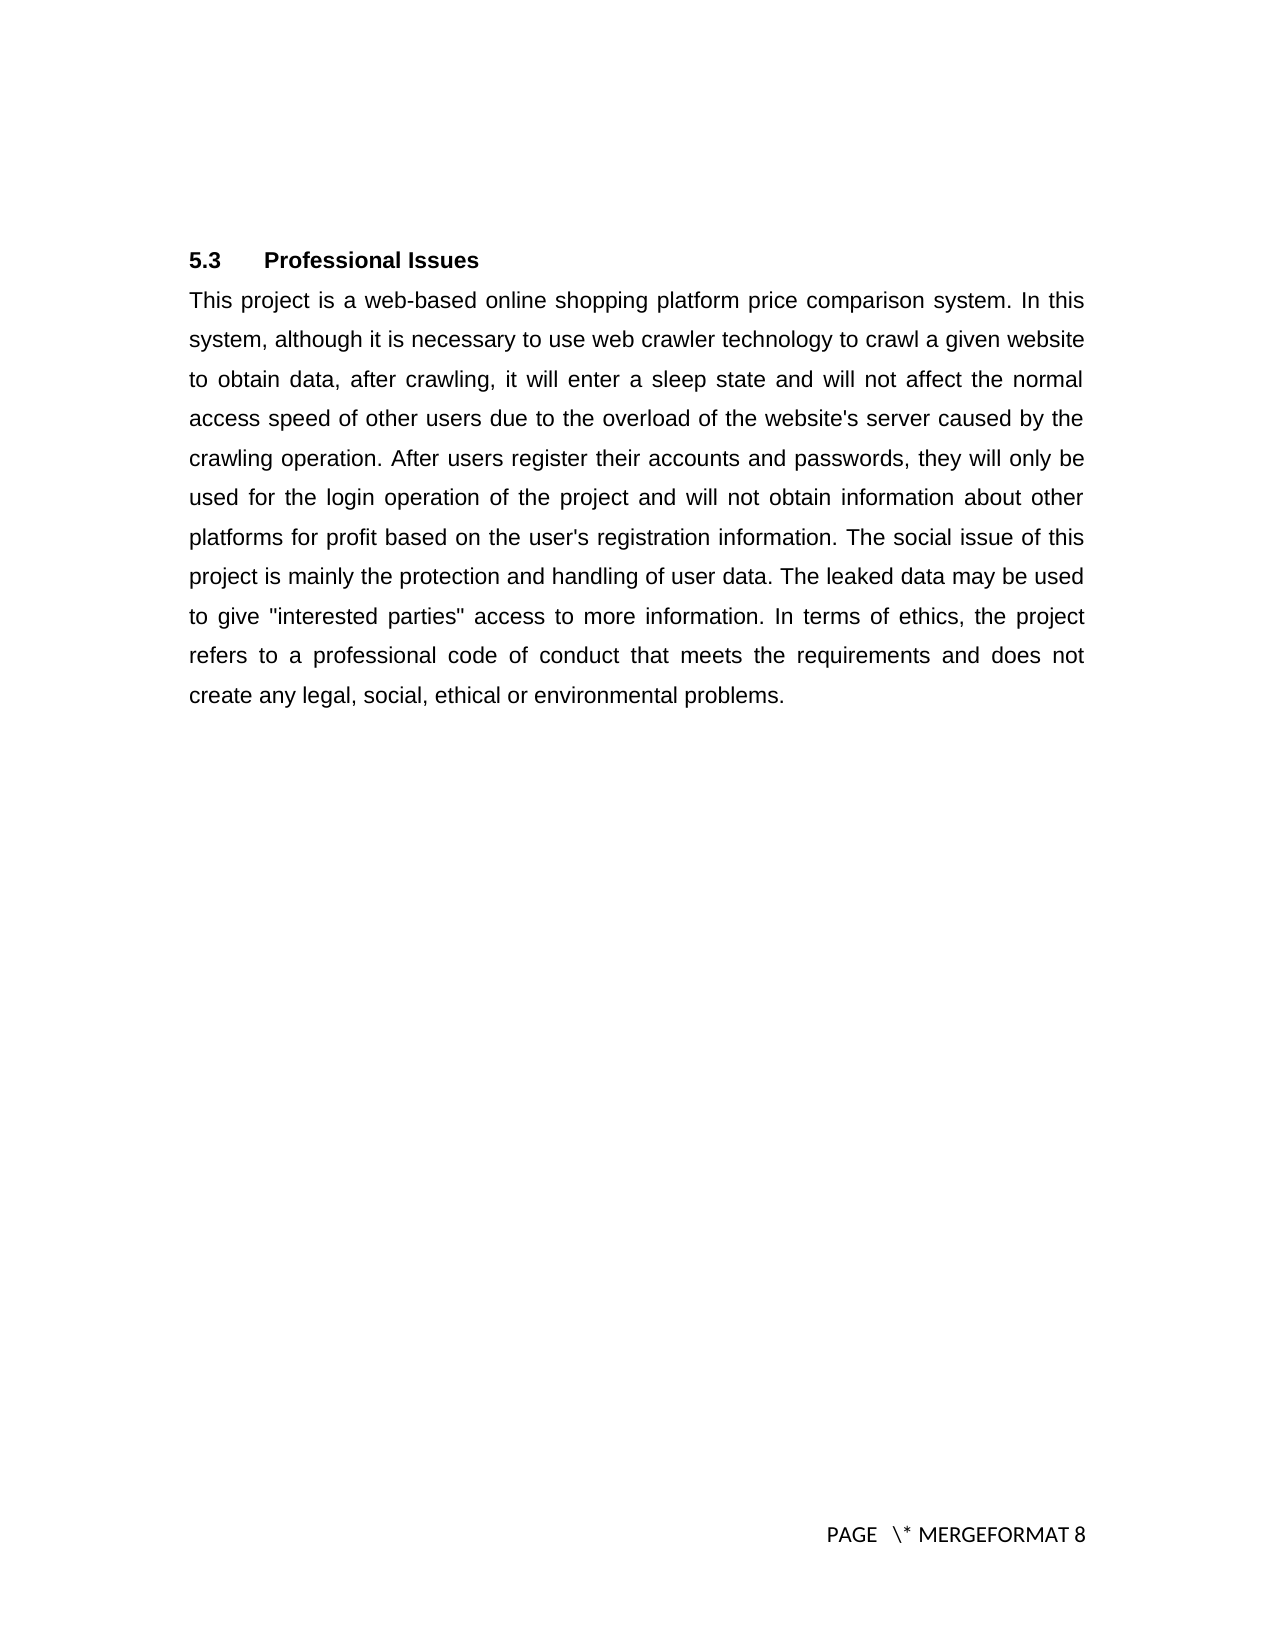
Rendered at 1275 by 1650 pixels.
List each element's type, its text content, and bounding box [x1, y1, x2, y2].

text This project is a web-based online shopping platform price comparison system. In this system, although it is necessary to use web crawler technology to crawl a given website to obtain data, after crawling, it will enter a sleep state and will not affect the normal access speed of other users due to the overload of the website's server caused by the crawling operation. After users register their accounts and passwords, they will only be used for the login operation of the project and will not obtain information about other platforms for profit based on the user's registration information. The social issue of this project is mainly the protection and handling of user data. The leaked data may be used to give "interested parties" access to more information. In terms of ethics, the project refers to a professional code of conduct that meets the requirements and does not create any legal, social, ethical or environmental problems. [189, 287, 1085, 708]
subtitle Professional Issues [189, 247, 1086, 274]
